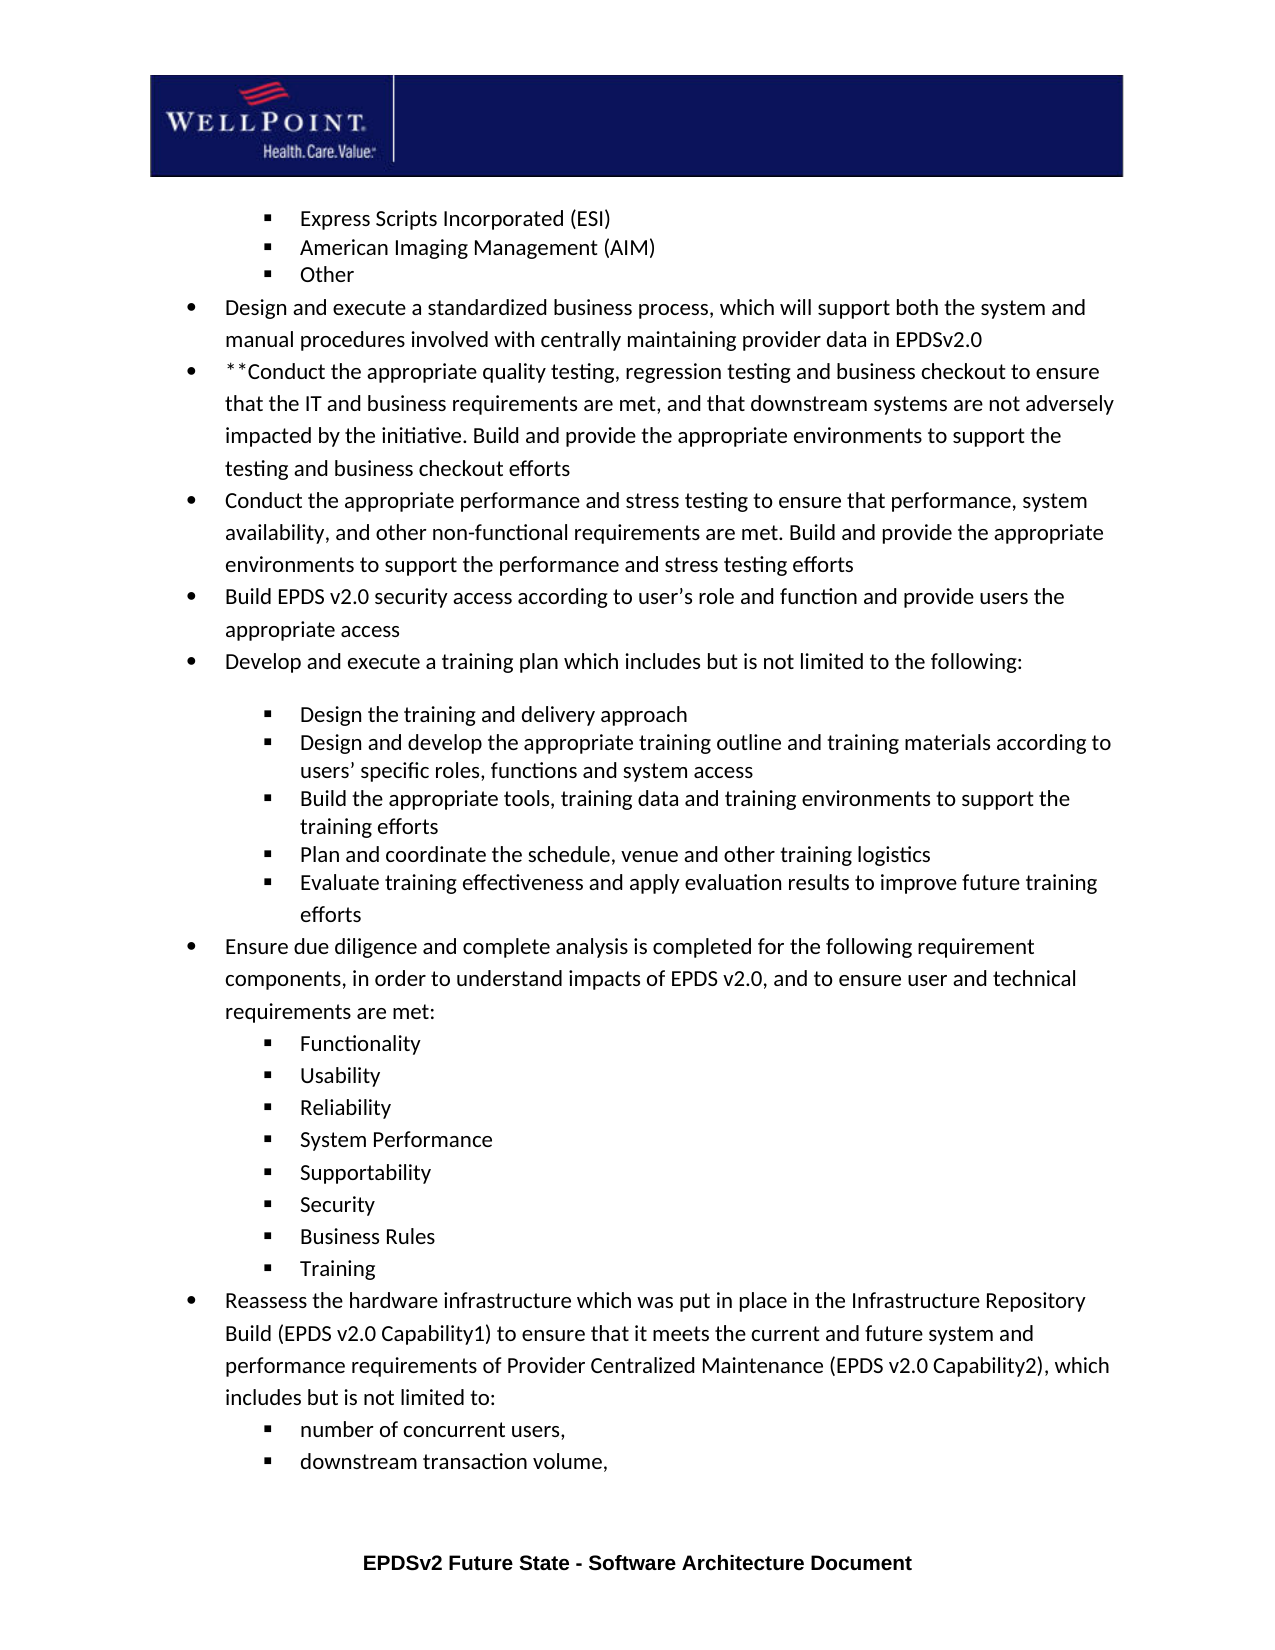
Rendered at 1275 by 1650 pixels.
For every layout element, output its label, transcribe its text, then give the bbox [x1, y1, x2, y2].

list **Conduct the appropriate quality testing, regression testing and business checkout to ensure that the IT and business requirements are met, and that downstream systems are not adversely impacted by the initiative. Build and provide the appropriate environments to support the testing and business checkout efforts [187, 357, 1125, 482]
list System Performance [262, 1126, 1125, 1153]
list Usability [262, 1061, 1125, 1089]
list Express Scripts Incorporated (ESI) [262, 204, 1125, 233]
list Functionality [262, 1029, 1125, 1057]
list Design and execute a standardized business process, which will support both the system and manual procedures involved with centrally maintaining provider data in EPDSv2.0 [187, 293, 1125, 353]
list Plan and coordinate the schedule, venue and other training logistics [262, 840, 1125, 868]
list Design and develop the appropriate training outline and training materials according to users’ specific roles, functions and system access [262, 728, 1125, 784]
picture [150, 75, 1124, 177]
list Reliability [262, 1093, 1125, 1121]
list Build EPDS v2.0 security access according to user’s role and function and provide users the appropriate access [187, 582, 1125, 643]
list number of concurrent users, [262, 1415, 1125, 1443]
list Supportability [262, 1158, 1125, 1186]
list Evaluate training effectiveness and apply evaluation results to improve future training efforts [262, 868, 1125, 928]
list American Imaging Management (AIM) [262, 233, 1125, 261]
list Security [262, 1190, 1125, 1218]
list Build the appropriate tools, training data and training environments to support the training efforts [262, 784, 1125, 840]
list downstream transaction volume, [262, 1447, 1125, 1475]
list Training [262, 1254, 1125, 1282]
list Other [262, 261, 1125, 289]
list Business Rules [262, 1222, 1125, 1250]
list Develop and execute a training plan which includes but is not limited to the following: [187, 647, 1125, 675]
list Conduct the appropriate performance and stress testing to ensure that performance, system availability, and other non-functional requirements are met. Build and provide the appropriate environments to support the performance and stress testing efforts [187, 486, 1125, 578]
list Reassess the hardware infrastructure which was put in place in the Infrastructure Repository Build (EPDS v2.0 Capability1) to ensure that it meets the current and future system and performance requirements of Provider Centralized Maintenance (EPDS v2.0 Capability2), which includes but is not limited to: [187, 1286, 1125, 1411]
list Design the training and delivery approach [262, 700, 1125, 728]
list Ensure due diligence and complete analysis is completed for the following requirement components, in order to understand impacts of EPDS v2.0, and to ensure user and technical requirements are met: [187, 932, 1125, 1025]
